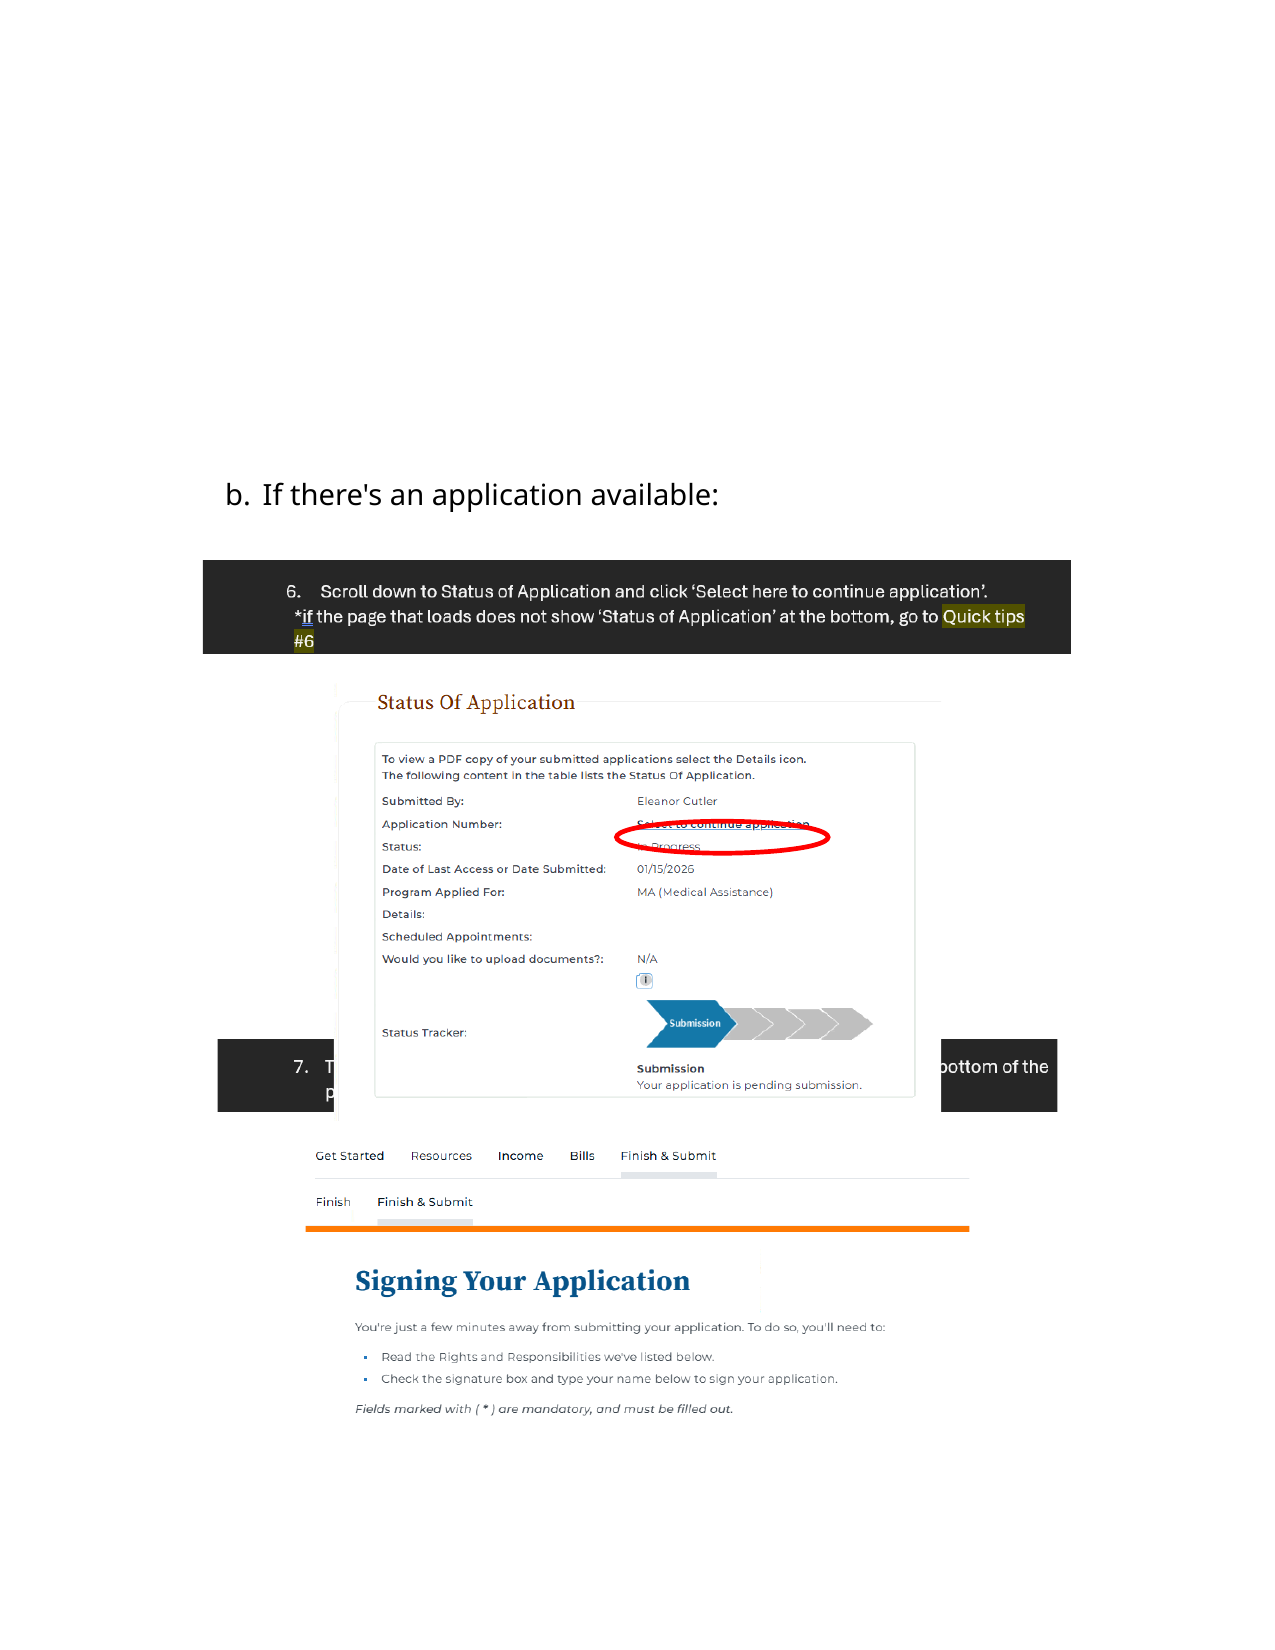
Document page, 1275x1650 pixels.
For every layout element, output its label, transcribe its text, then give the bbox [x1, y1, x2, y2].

picture [202, 560, 1071, 654]
picture [305, 1136, 970, 1448]
list If there's an application available: [225, 474, 1125, 513]
picture [217, 683, 1058, 1121]
